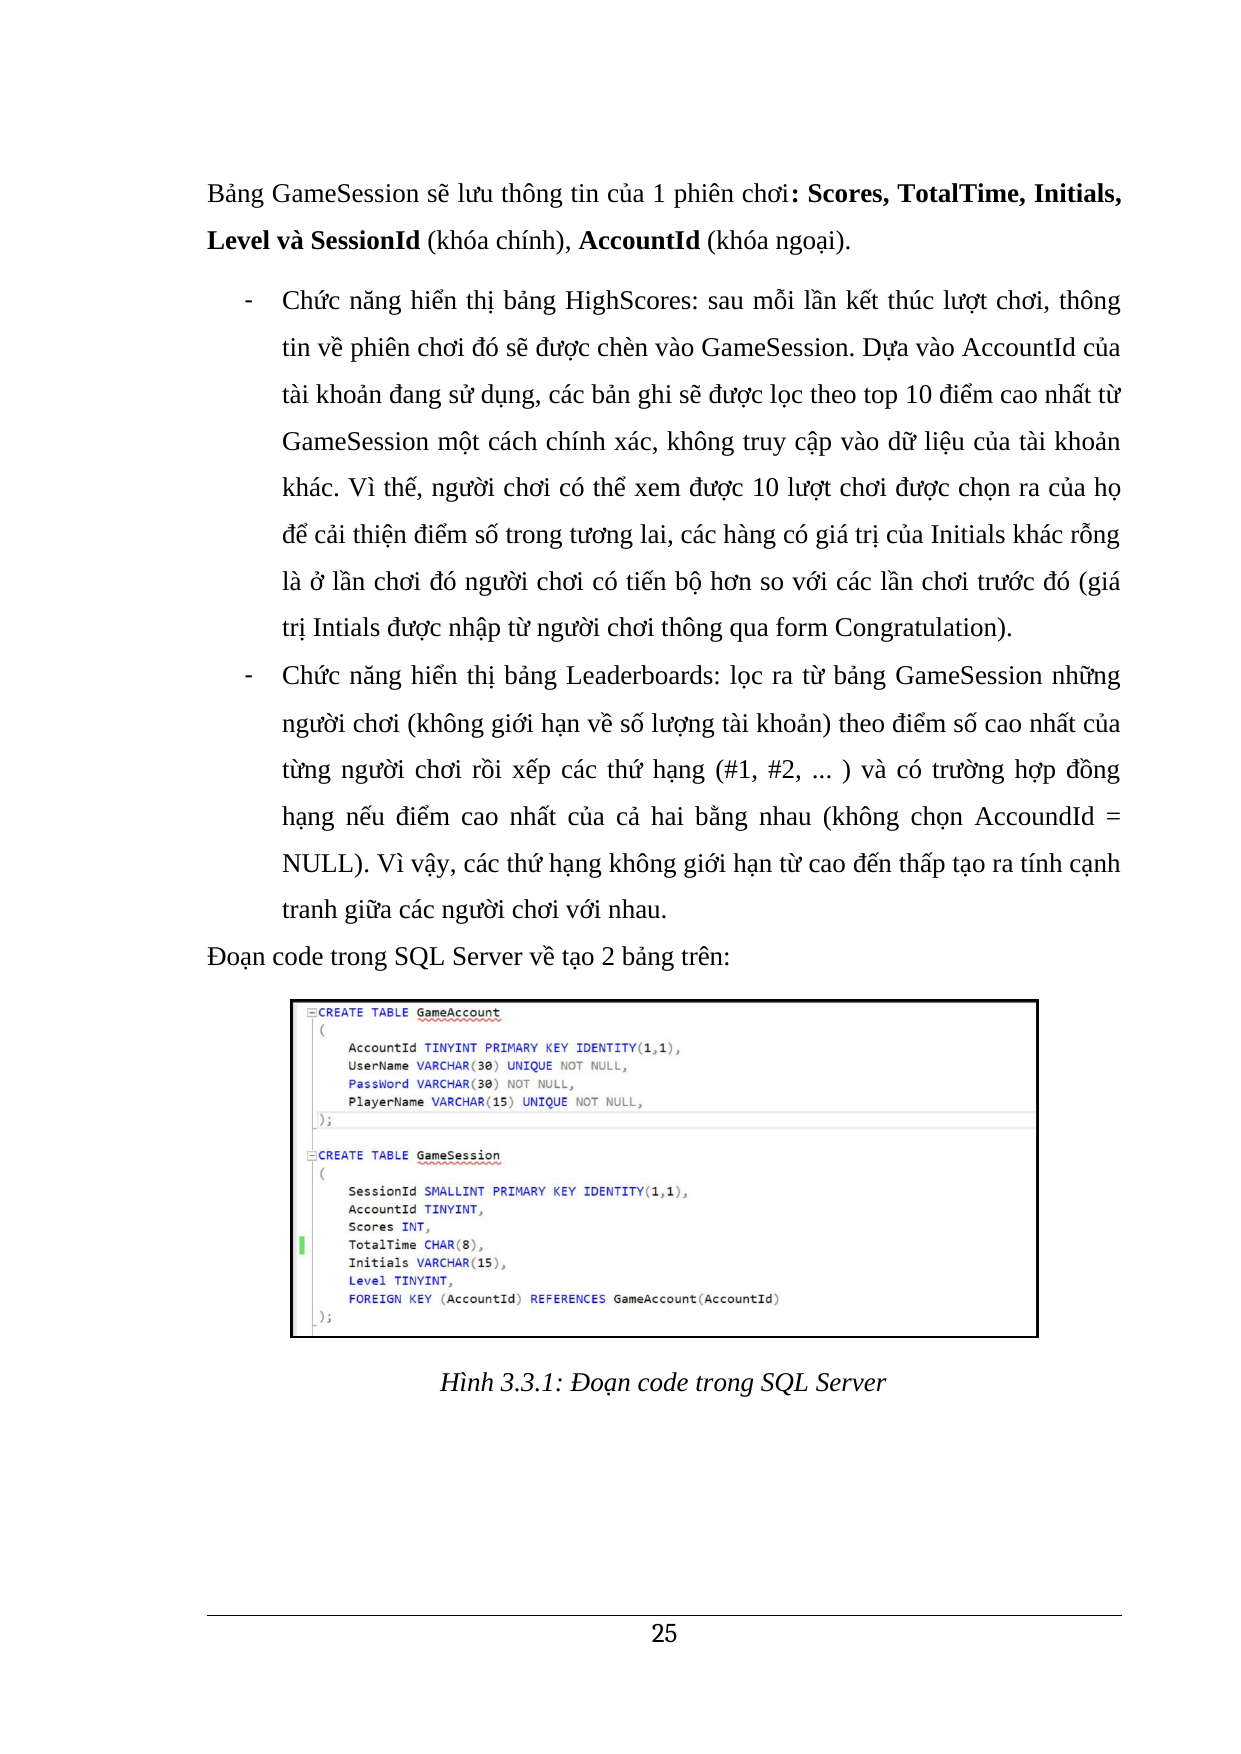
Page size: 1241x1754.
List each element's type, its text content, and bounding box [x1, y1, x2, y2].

text Đoạn code trong SQL Server về tạo 2 bảng trên: [207, 940, 1122, 971]
list Chức năng hiển thị bảng HighScores: sau mỗi lần kết thúc lượt chơi, thông tin về phiên chơi đó sẽ được chèn vào GameSession. Dựa vào AccountId của tài khoản đang sử dụng, các bản ghi sẽ được lọc theo top 10 điểm cao nhất từ GameSession một cách chính xác, không truy cập vào dữ liệu của tài khoản khác. Vì thế, người chơi có thể xem được 10 lượt chơi được chọn ra của họ để cải thiện điểm số trong tương lai, các hàng có giá trị của Initials khác rỗng là ở lần chơi đó người chơi có tiến bộ hơn so với các lần chơi trước đó (giá trị Intials được nhập từ người chơi thông qua form Congratulation). [244, 283, 1122, 643]
text Bảng GameSession sẽ lưu thông tin của 1 phiên chơi: Scores, TotalTime, Initials, Level và SessionId (khóa chính), AccountId (khóa ngoại). [207, 177, 1122, 255]
text Hình 3.3.1: Đoạn code trong SQL Server [207, 1366, 1122, 1397]
list Chức năng hiển thị bảng Leaderboards: lọc ra từ bảng GameSession những người chơi (không giới hạn về số lượng tài khoản) theo điểm số cao nhất của từng người chơi rồi xếp các thứ hạng (#1, #2, ... ) và có trường hợp đồng hạng nếu điểm cao nhất của cả hai bằng nhau (không chọn AccoundId = NULL). Vì vậy, các thứ hạng không giới hạn từ cao đến thấp tạo ra tính cạnh tranh giữa các người chơi với nhau. [244, 658, 1122, 924]
picture [292, 1001, 1037, 1336]
